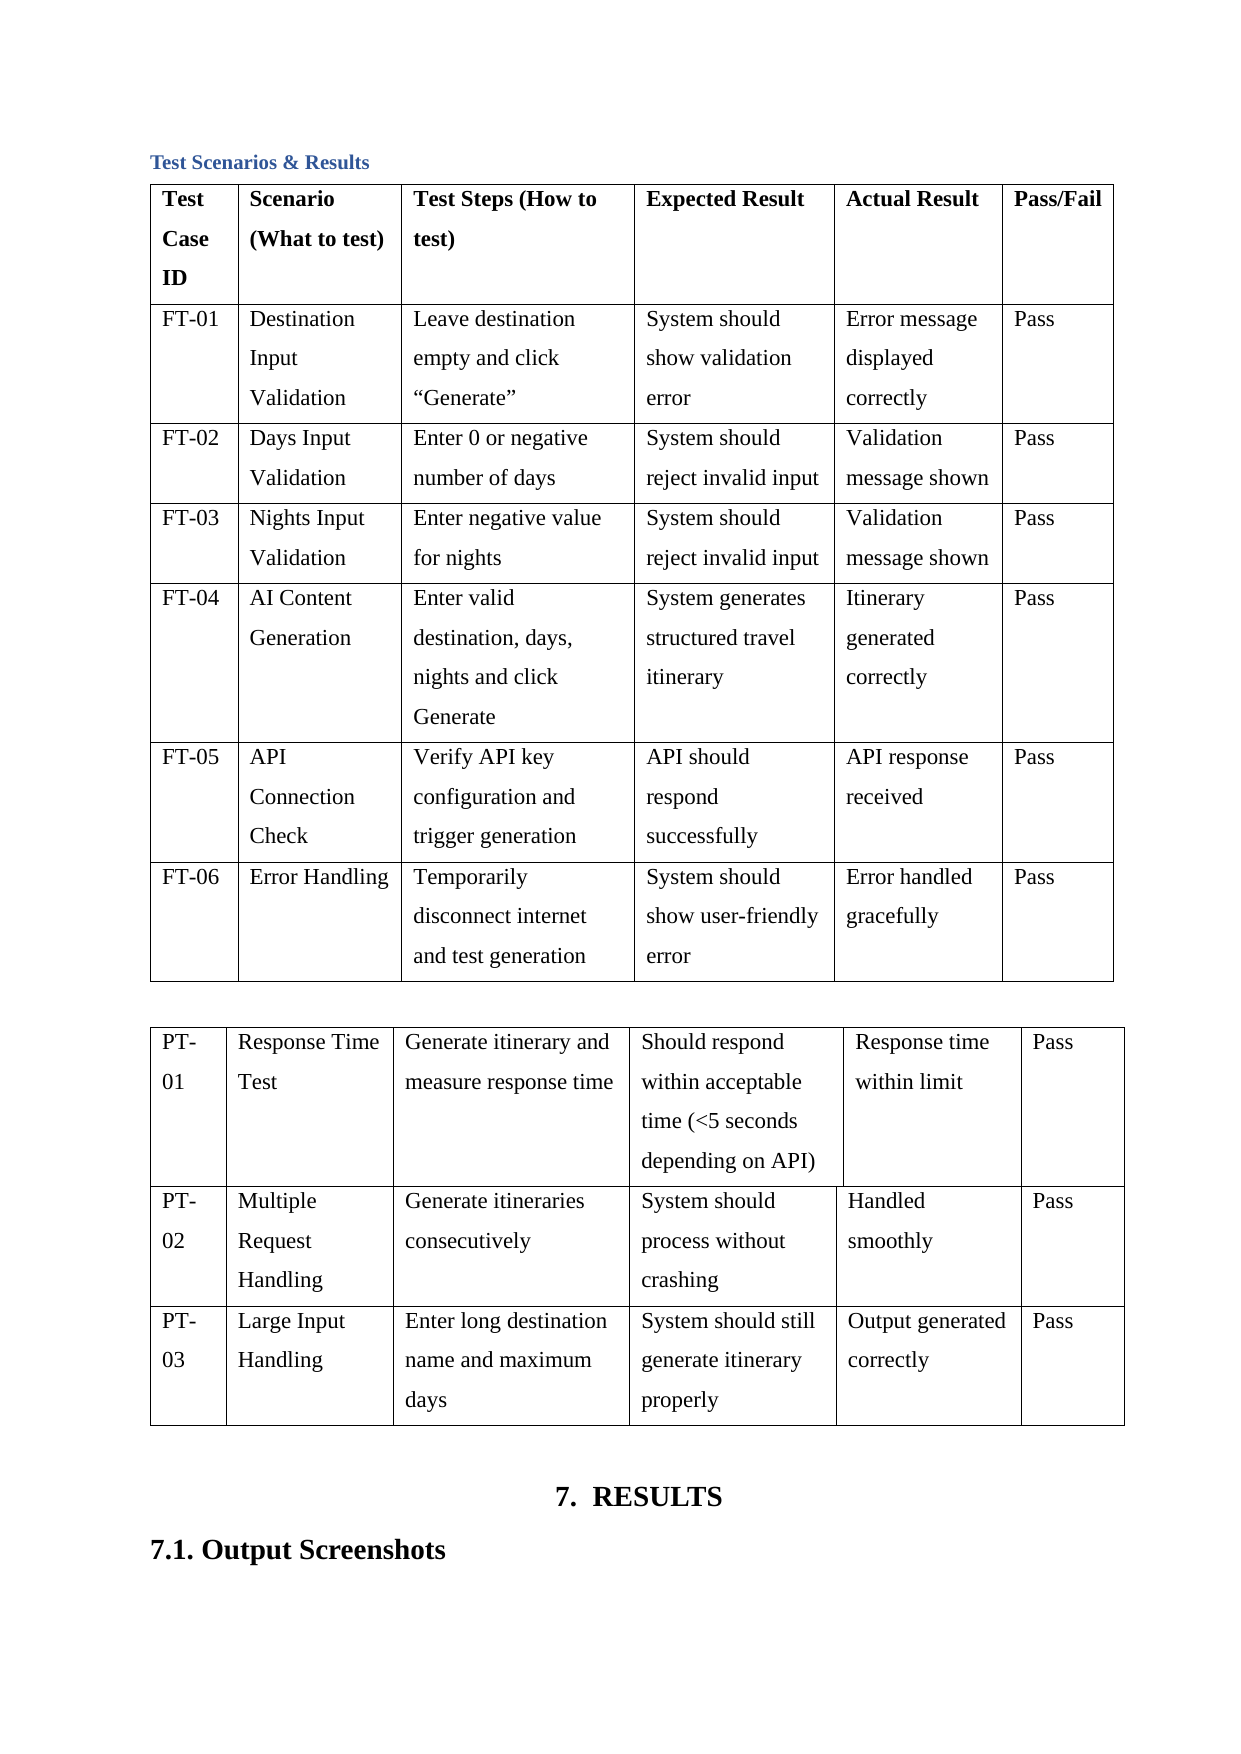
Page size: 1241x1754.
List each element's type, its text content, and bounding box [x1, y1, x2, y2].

table_cell Pass [1003, 863, 1113, 981]
table_cell Verify API key configuration and trigger generation [402, 743, 634, 862]
text 7.1. Output Screenshots [150, 1532, 1090, 1565]
table_cell AI Content Generation [239, 584, 401, 742]
table_cell Output generated correctly [837, 1307, 1021, 1425]
table_cell FT-02 [151, 424, 238, 503]
list RESULTS [187, 1479, 1090, 1513]
table_header Generate itinerary and measure response time [394, 1028, 629, 1186]
table_cell System should reject invalid input [635, 504, 834, 583]
table_cell Validation message shown [835, 424, 1002, 503]
table_cell Multiple Request Handling [227, 1187, 393, 1306]
table_cell Enter valid destination, days, nights and click Generate [402, 584, 634, 742]
table_cell Pass [1003, 584, 1113, 742]
table_header Test Case ID [151, 185, 238, 304]
table_cell FT-05 [151, 743, 238, 862]
table_header Response time within limit [844, 1028, 1021, 1186]
table_cell Error handled gracefully [835, 863, 1002, 981]
table_cell Enter 0 or negative number of days [402, 424, 634, 503]
table_header Should respond within acceptable time (<5 seconds depending on API) [630, 1028, 843, 1186]
table_cell System should still generate itinerary properly [630, 1307, 836, 1425]
table_cell PT-02 [151, 1187, 226, 1306]
table_cell API Connection Check [239, 743, 401, 862]
table_cell System should process without crashing [630, 1187, 836, 1306]
table_cell System generates structured travel itinerary [635, 584, 834, 742]
subtitle Test Scenarios & Results [150, 150, 1090, 174]
table_cell Error Handling [239, 863, 401, 981]
table_header Actual Result [835, 185, 1002, 304]
table_cell PT-03 [151, 1307, 226, 1425]
table_cell API response received [835, 743, 1002, 862]
table_cell Itinerary generated correctly [835, 584, 1002, 742]
table_cell FT-03 [151, 504, 238, 583]
table_cell Large Input Handling [227, 1307, 393, 1425]
table_cell Enter long destination name and maximum days [394, 1307, 629, 1425]
table_cell System should show user-friendly error [635, 863, 834, 981]
table_header Pass/Fail [1003, 185, 1113, 304]
table_cell FT-04 [151, 584, 238, 742]
table_cell Nights Input Validation [239, 504, 401, 583]
table_cell Days Input Validation [239, 424, 401, 503]
table_cell FT-06 [151, 863, 238, 981]
table_header Expected Result [635, 185, 834, 304]
table_cell Pass [1022, 1187, 1124, 1306]
table_cell System should reject invalid input [635, 424, 834, 503]
table_header Scenario (What to test) [239, 185, 401, 304]
table_cell Validation message shown [835, 504, 1002, 583]
table_cell Temporarily disconnect internet and test generation [402, 863, 634, 981]
table_cell FT-01 [151, 305, 238, 423]
table_header Test Steps (How to test) [402, 185, 634, 304]
table_cell Enter negative value for nights [402, 504, 634, 583]
table_cell Pass [1022, 1307, 1124, 1425]
table_cell System should show validation error [635, 305, 834, 423]
table_cell Pass [1003, 424, 1113, 503]
table_cell Generate itineraries consecutively [394, 1187, 629, 1306]
table_header PT-01 [151, 1028, 226, 1186]
table_cell Pass [1003, 305, 1113, 423]
table_cell Pass [1003, 504, 1113, 583]
table_header Pass [1022, 1028, 1124, 1186]
table_header Response Time Test [227, 1028, 393, 1186]
table_cell Handled smoothly [837, 1187, 1021, 1306]
table_cell API should respond successfully [635, 743, 834, 862]
table_cell Leave destination empty and click “Generate” [402, 305, 634, 423]
table_cell Destination Input Validation [239, 305, 401, 423]
table_cell Pass [1003, 743, 1113, 862]
table_cell Error message displayed correctly [835, 305, 1002, 423]
